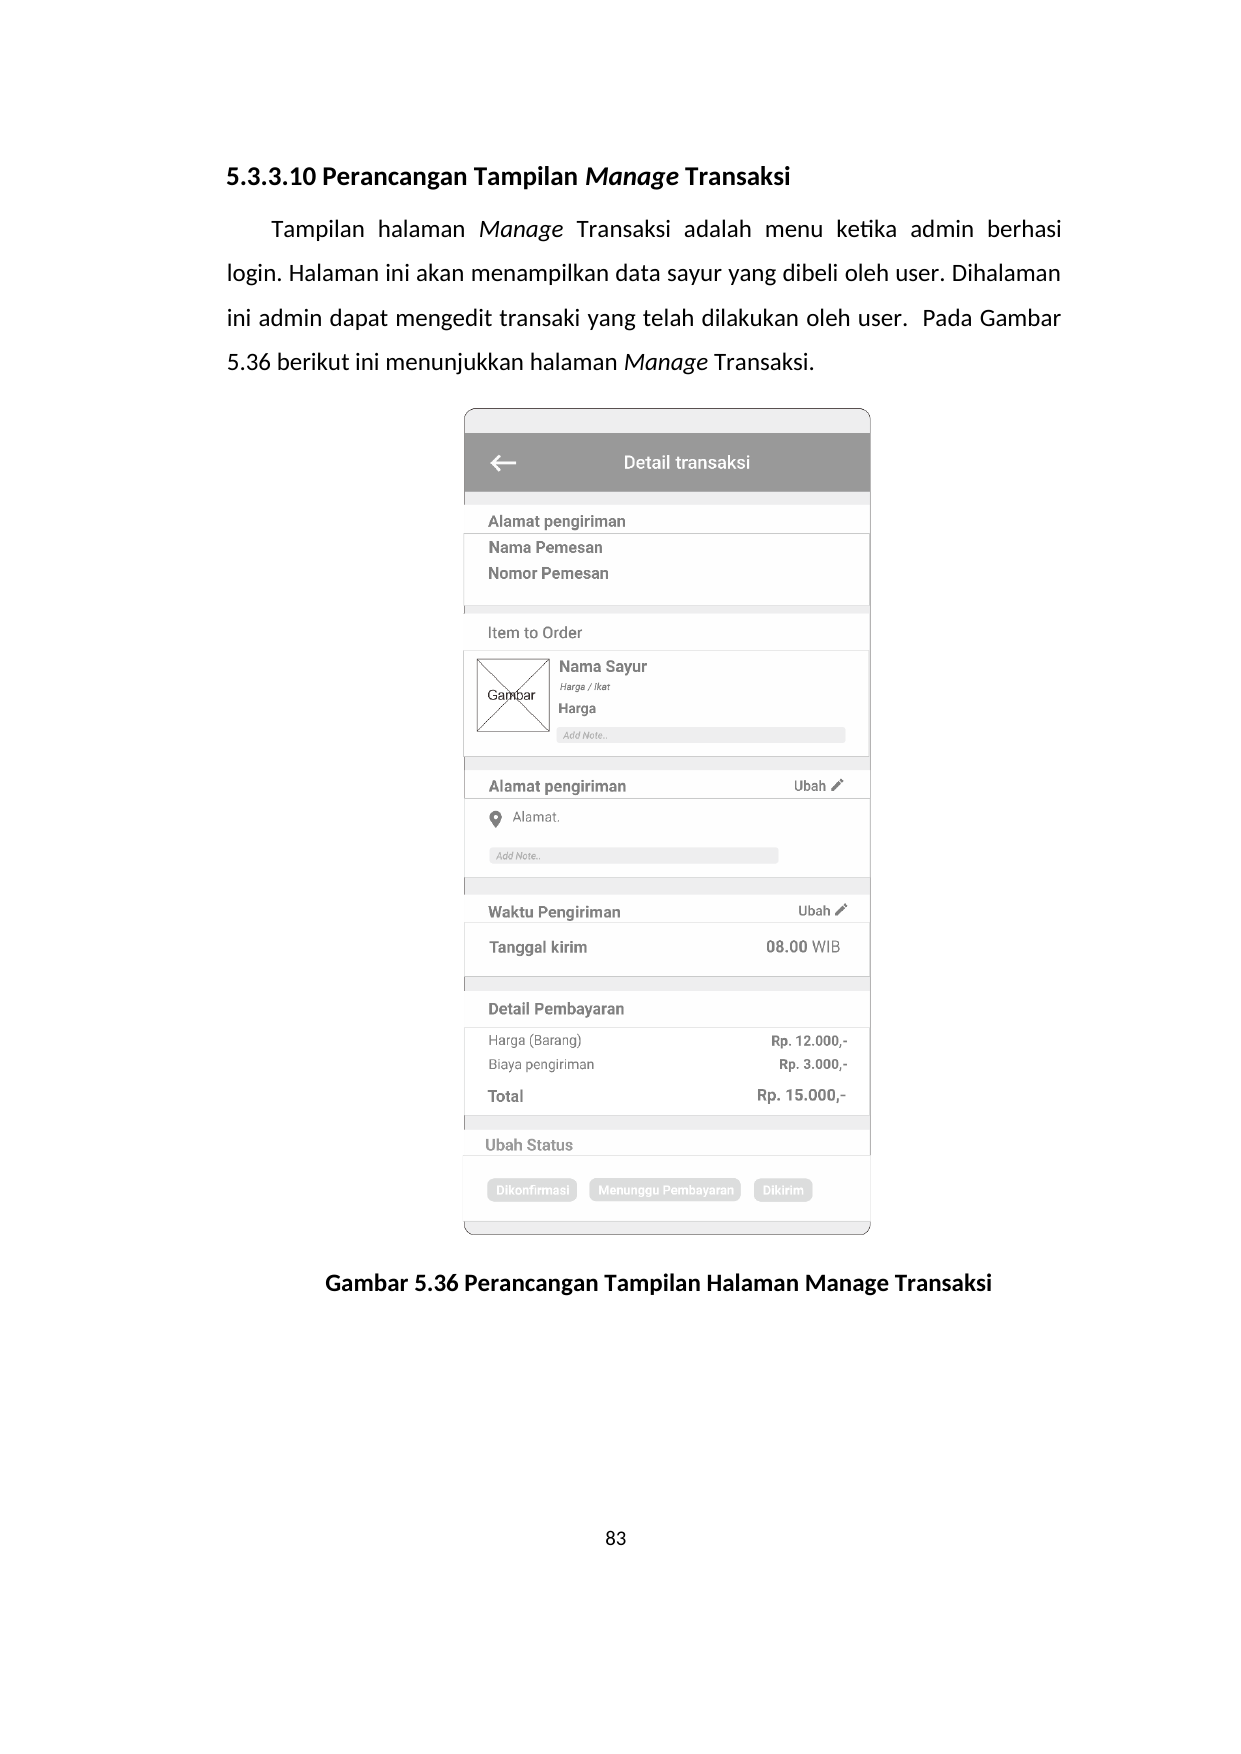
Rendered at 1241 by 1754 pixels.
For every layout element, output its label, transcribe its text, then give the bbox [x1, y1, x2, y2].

text Tampilan halaman Manage Transaksi adalah menu ketika admin berhasi login. Halaman ini akan menampilkan data sayur yang dibeli oleh user. Dihalaman ini admin dapat mengedit transaki yang telah dilakukan oleh user. Pada Gambar 5.36 berikut ini menunjukkan halaman Manage Transaksi. [227, 213, 1062, 377]
subtitle 5.3.3.10 Perancangan Tampilan Manage Transaksi [226, 159, 1092, 192]
picture [462, 408, 871, 1235]
subtitle Gambar 5.36 Perancangan Tampilan Halaman Manage Transaksi [226, 1267, 1092, 1297]
